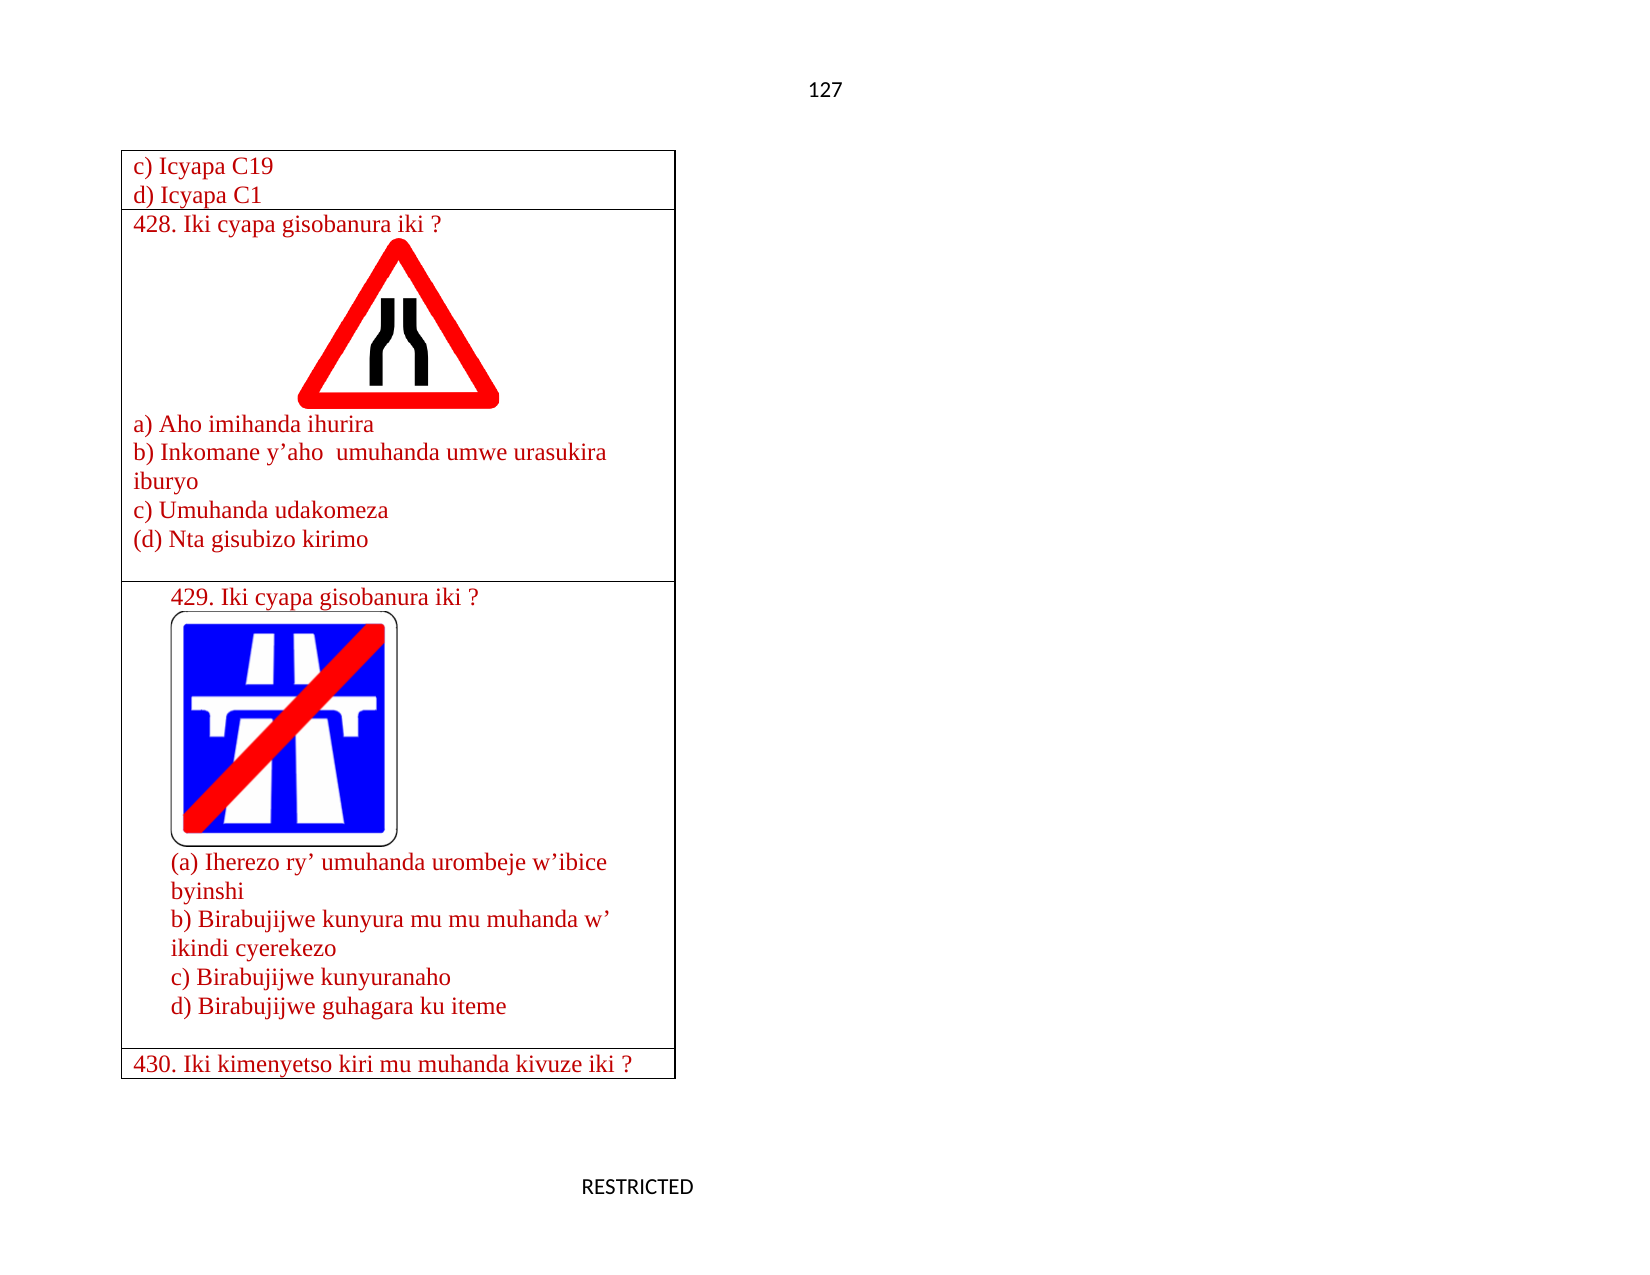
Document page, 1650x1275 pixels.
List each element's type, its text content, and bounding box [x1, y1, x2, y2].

picture [170, 611, 398, 847]
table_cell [122, 1049, 674, 1078]
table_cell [122, 151, 674, 208]
table_cell 428. Iki cyapa gisobanura iki ? a) Aho imihanda ihurira b) Inkomane y’aho umuhanda umwe urasukira iburyo c) Umuhanda udakomeza (d) Nta gisubizo kirimo [122, 210, 674, 581]
picture [297, 238, 500, 409]
table_cell 429. Iki cyapa gisobanura iki ? (a) Iherezo ry’ umuhanda urombeje w’ibice byinshi b) Birabujijwe kunyura mu mu muhanda w’ ikindi cyerekezo c) Birabujijwe kunyuranaho d) Birabujijwe guhagara ku iteme [122, 582, 674, 1048]
